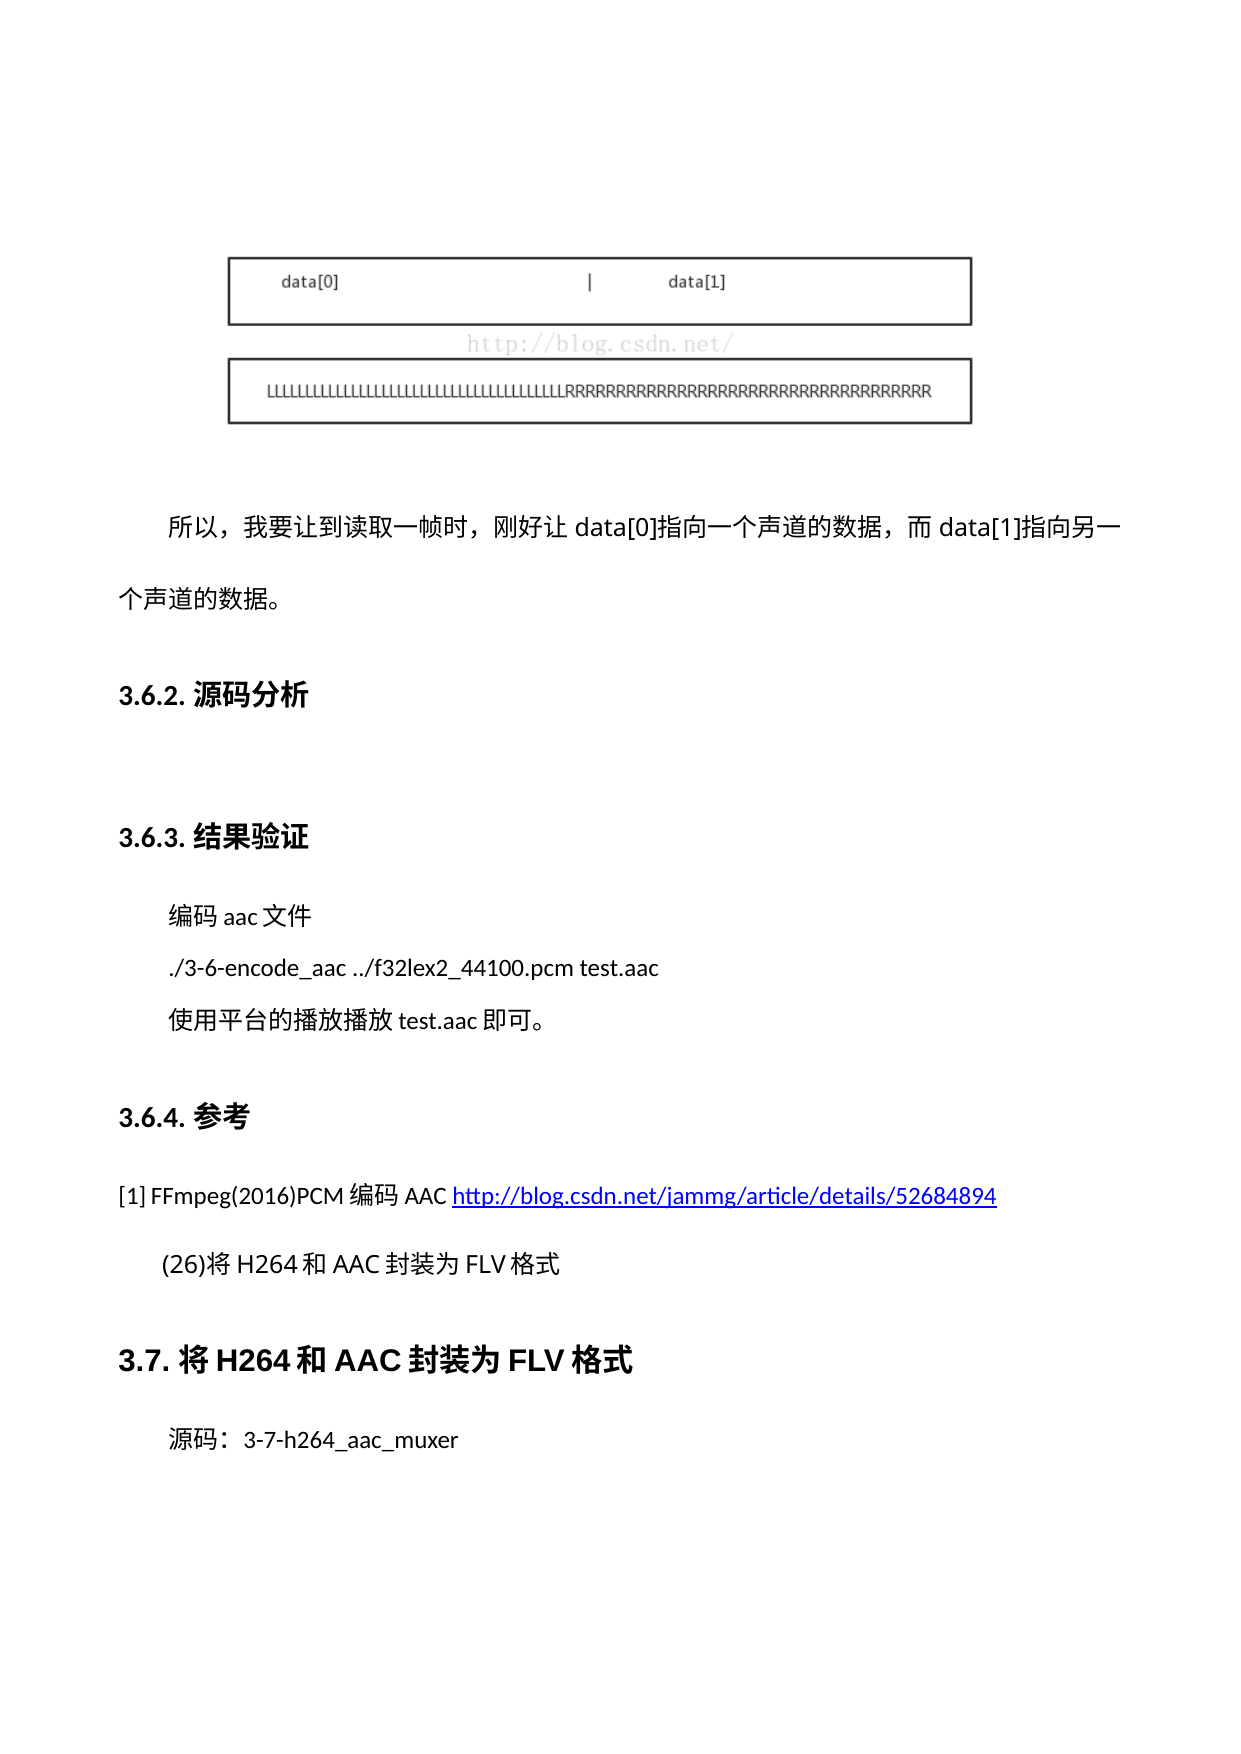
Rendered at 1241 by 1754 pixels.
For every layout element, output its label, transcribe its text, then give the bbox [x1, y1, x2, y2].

list 将H264和AAC封装为FLV格式 [162, 1230, 1122, 1295]
text 所以，我要让到读取一帧时，刚好让data[0]指向一个声道的数据，而data[1]指向另一个声道的数据。 [118, 493, 1122, 630]
text 使用平台的播放播放test.aac即可。 [118, 986, 1122, 1051]
subtitle 参考 [118, 1082, 1122, 1147]
text 源码：3-7-h264_aac_muxer [118, 1405, 1122, 1470]
picture [168, 197, 1012, 464]
list FFmpeg(2016)PCM编码AAC http://blog.csdn.net/jammg/article/details/52684894 [118, 1161, 1122, 1226]
subtitle 源码分析 [118, 660, 1122, 725]
text 编码aac文件 [118, 882, 1122, 947]
text ./3-6-encode_aac ../f32lex2_44100.pcm test.aac [118, 951, 1122, 983]
subtitle 将H264和AAC封装为FLV格式 [118, 1326, 1122, 1391]
subtitle 结果验证 [118, 803, 1122, 868]
